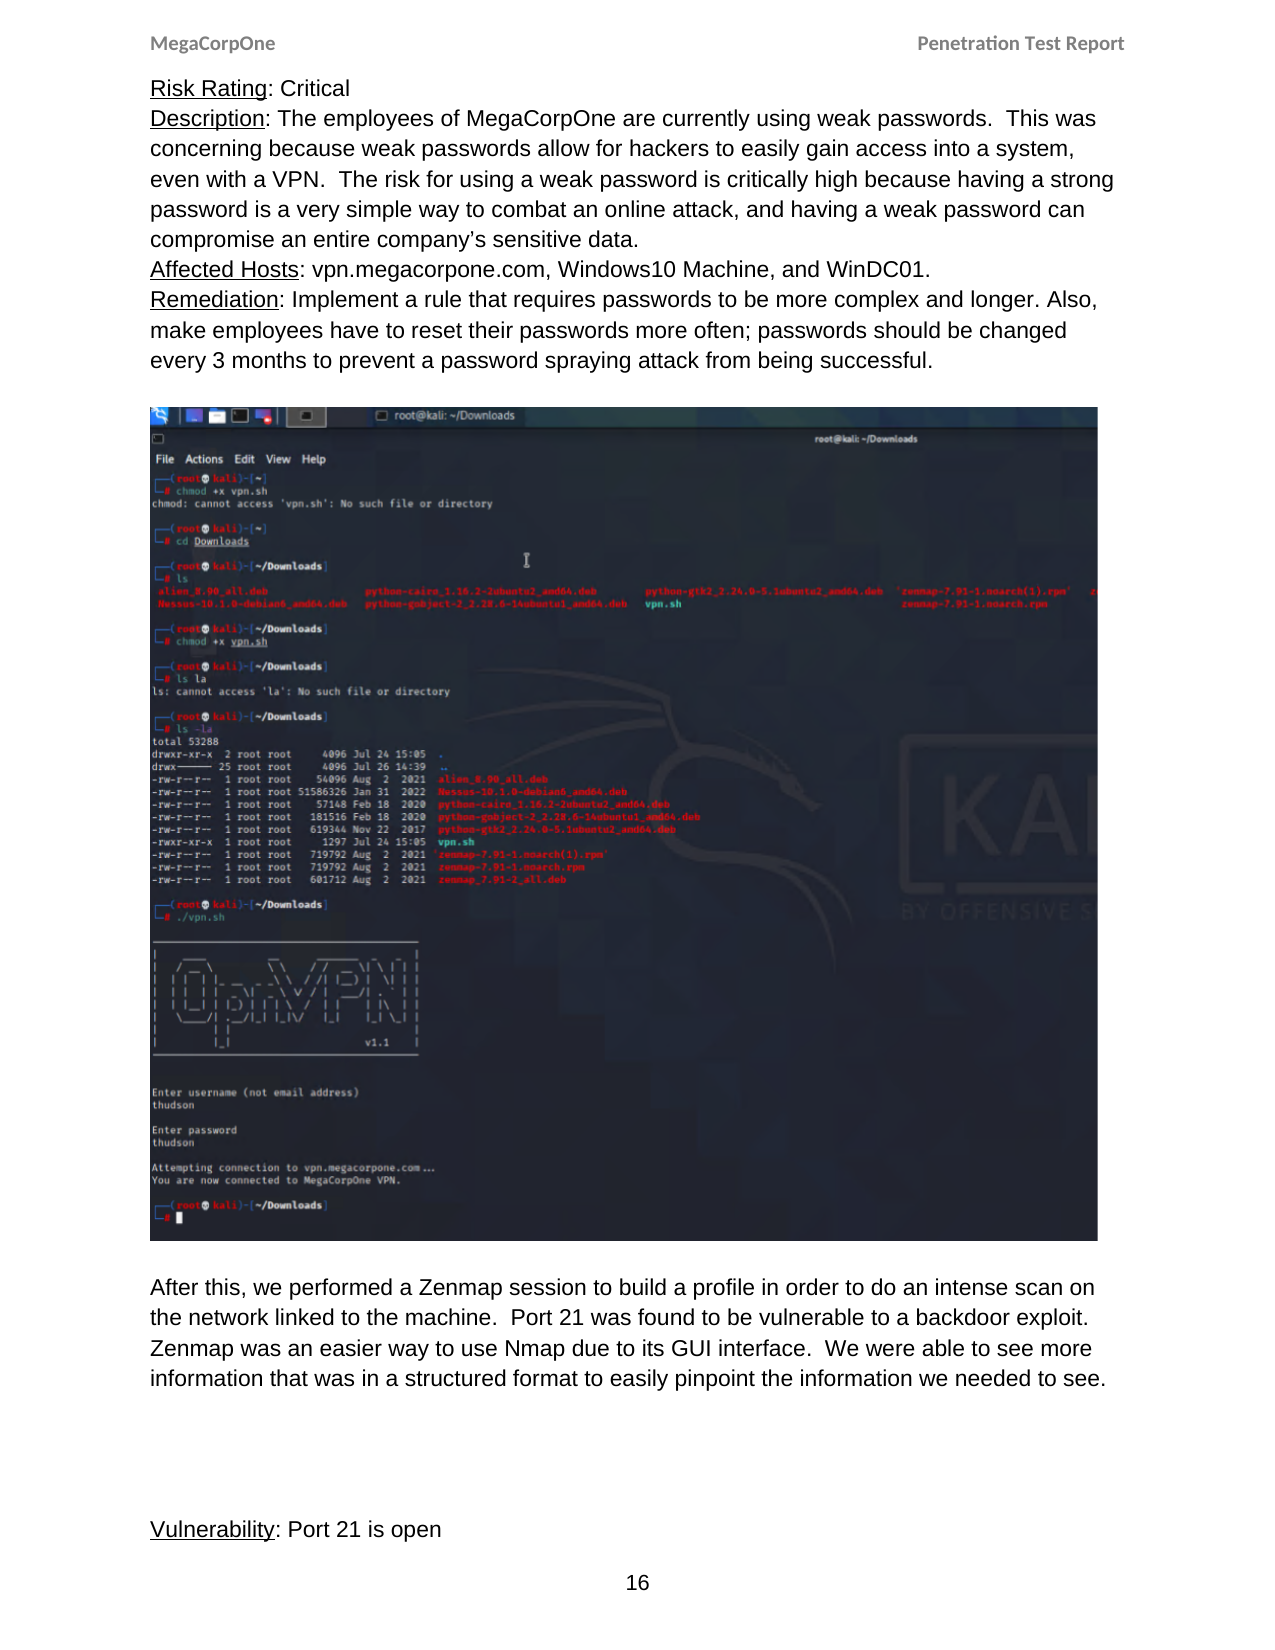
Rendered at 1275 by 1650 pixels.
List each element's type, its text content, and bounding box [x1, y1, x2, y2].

text Risk Rating: Critical [150, 75, 1125, 101]
text Description: The employees of MegaCorpOne are currently using weak passwords. This was concerning because weak passwords allow for hackers to easily gain access into a system, even with a VPN. The risk for using a weak password is critically high because having a strong password is a very simple way to combat an online attack, and having a weak password can compromise an entire company’s sensitive data. [150, 105, 1125, 252]
text Vulnerability: Port 21 is open [150, 1516, 1125, 1542]
text Affected Hosts: vpn.megacorpone.com, Windows10 Machine, and WinDC01. [150, 256, 1125, 283]
picture [150, 407, 1098, 1241]
text Remediation: Implement a rule that requires passwords to be more complex and longer. Also, make employees have to reset their passwords more often; passwords should be changed every 3 months to prevent a password spraying attack from being successful. [150, 286, 1125, 373]
text After this, we performed a Zenmap session to build a profile in order to do an intense scan on the network linked to the machine. Port 21 was found to be vulnerable to a backdoor exploit. Zenmap was an easier way to use Nmap due to its GUI interface. We were able to see more information that was in a structured format to easily pinpoint the information we needed to see. [150, 1274, 1125, 1391]
